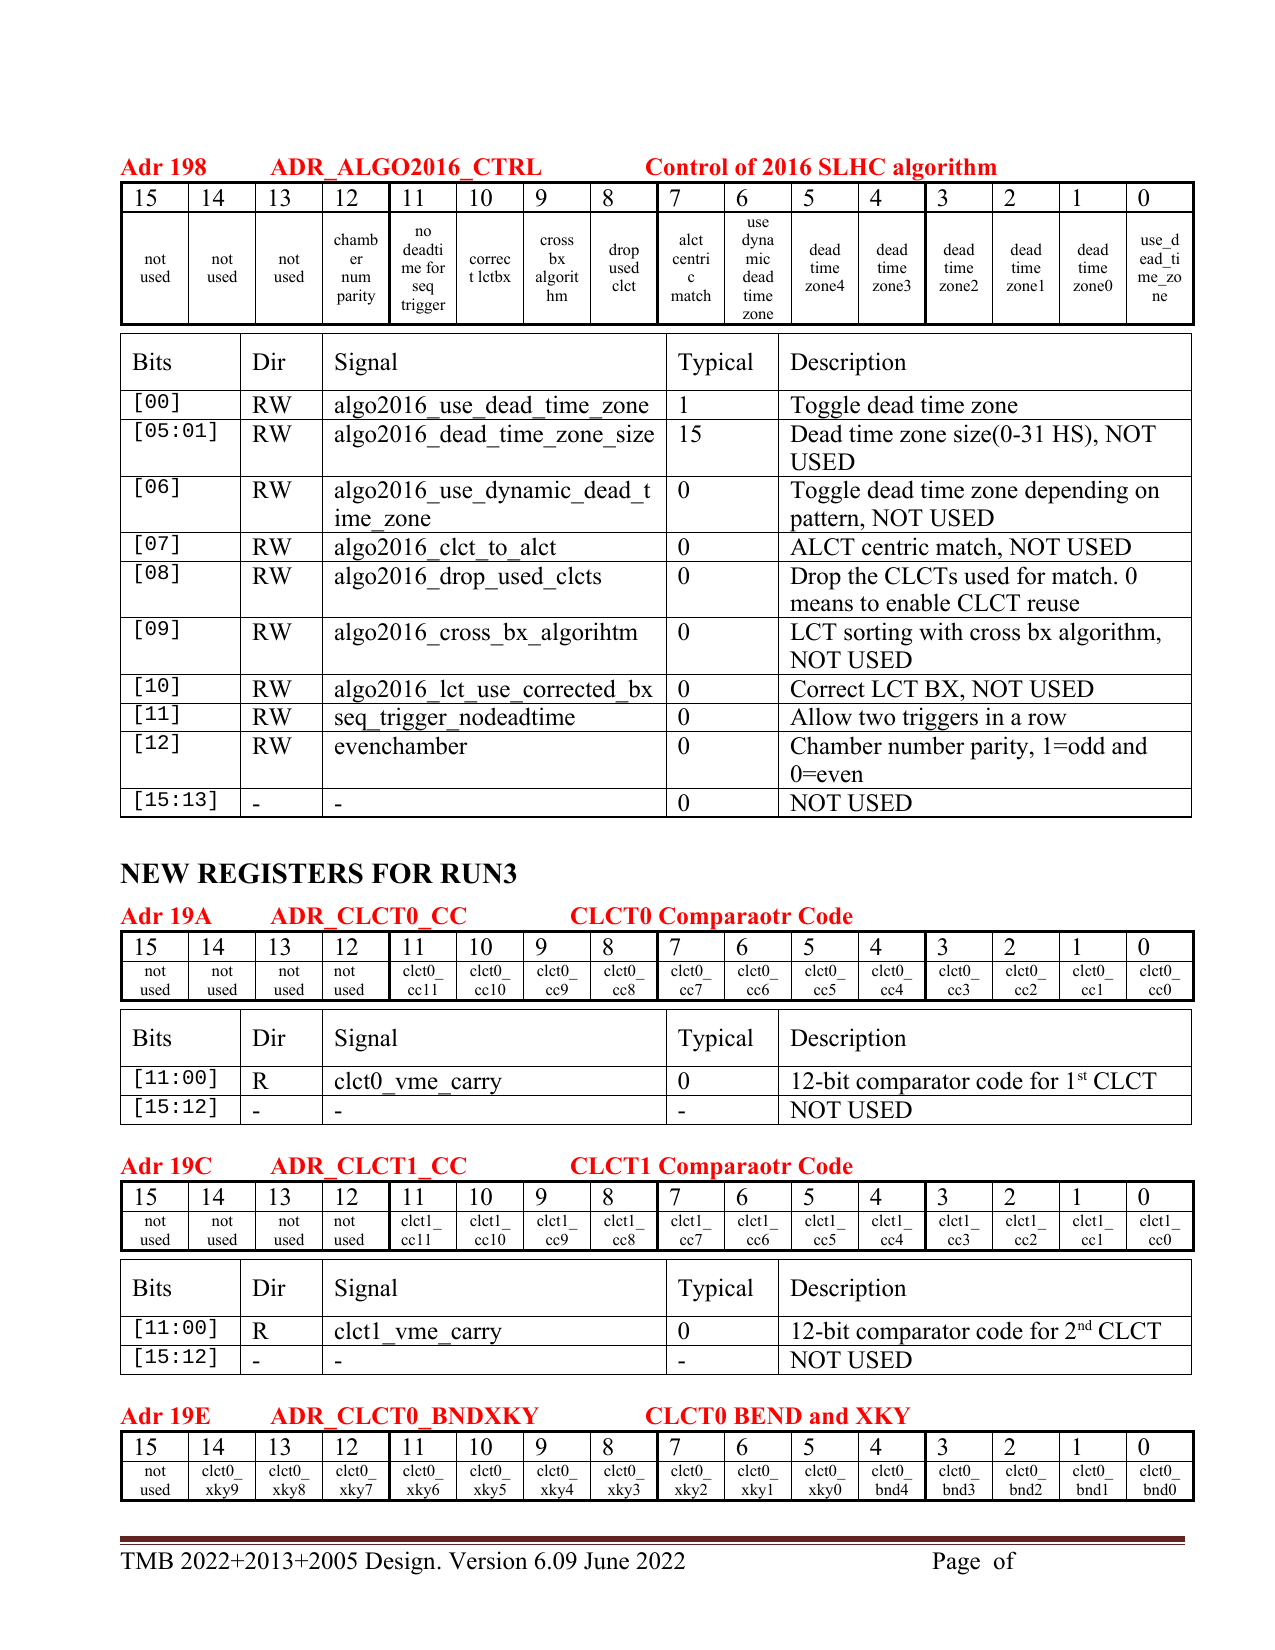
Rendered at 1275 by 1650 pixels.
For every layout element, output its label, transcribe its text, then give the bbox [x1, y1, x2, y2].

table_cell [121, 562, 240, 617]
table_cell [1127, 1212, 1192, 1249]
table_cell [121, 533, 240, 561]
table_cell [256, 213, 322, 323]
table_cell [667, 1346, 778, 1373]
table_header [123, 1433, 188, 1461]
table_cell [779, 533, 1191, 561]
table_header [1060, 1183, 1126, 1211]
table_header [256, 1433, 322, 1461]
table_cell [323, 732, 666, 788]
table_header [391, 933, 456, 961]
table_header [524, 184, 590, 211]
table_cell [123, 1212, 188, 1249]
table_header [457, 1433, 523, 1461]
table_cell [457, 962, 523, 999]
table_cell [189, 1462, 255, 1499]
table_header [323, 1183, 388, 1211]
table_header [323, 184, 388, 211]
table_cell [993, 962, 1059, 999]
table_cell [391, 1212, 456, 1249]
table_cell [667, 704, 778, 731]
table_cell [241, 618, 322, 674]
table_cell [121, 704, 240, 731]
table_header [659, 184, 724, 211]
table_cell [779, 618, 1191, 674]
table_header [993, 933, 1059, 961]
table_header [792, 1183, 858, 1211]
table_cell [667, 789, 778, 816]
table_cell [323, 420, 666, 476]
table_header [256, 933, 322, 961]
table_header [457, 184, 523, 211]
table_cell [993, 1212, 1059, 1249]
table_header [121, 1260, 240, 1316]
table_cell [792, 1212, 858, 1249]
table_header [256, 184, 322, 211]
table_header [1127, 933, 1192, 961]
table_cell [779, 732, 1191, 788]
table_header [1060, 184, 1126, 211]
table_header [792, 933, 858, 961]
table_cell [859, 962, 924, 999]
subtitle Adr 19E ADR_CLCT0_BNDXKY CLCT0 BEND and XKY [120, 1402, 1185, 1430]
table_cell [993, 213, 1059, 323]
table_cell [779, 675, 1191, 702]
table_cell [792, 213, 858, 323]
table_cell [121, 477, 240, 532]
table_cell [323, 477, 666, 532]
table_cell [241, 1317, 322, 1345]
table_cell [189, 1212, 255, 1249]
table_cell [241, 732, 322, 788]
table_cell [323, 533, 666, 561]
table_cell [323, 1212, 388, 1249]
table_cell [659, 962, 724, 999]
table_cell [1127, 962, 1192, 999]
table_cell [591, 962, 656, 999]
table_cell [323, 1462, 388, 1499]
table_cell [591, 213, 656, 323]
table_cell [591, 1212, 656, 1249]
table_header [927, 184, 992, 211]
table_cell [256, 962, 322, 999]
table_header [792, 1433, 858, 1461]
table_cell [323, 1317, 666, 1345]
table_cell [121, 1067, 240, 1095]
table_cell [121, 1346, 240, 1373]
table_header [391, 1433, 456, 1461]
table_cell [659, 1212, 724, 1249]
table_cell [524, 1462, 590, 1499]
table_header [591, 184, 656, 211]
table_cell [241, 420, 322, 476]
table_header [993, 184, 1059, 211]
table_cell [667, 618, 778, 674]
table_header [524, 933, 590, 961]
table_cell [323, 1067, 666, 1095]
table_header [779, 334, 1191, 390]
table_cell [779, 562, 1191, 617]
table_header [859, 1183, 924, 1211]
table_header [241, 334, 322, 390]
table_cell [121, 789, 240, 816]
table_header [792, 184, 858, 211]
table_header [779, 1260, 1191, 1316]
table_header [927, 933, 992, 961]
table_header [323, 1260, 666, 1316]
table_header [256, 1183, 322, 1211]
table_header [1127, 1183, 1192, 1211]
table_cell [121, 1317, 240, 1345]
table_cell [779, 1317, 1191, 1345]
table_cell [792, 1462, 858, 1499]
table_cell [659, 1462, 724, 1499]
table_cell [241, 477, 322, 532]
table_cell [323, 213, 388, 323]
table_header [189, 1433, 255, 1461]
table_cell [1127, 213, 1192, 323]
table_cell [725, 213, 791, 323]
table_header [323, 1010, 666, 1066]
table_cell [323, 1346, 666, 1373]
subtitle Adr 19A ADR_CLCT0_CC CLCT0 Comparaotr Code [120, 902, 1185, 930]
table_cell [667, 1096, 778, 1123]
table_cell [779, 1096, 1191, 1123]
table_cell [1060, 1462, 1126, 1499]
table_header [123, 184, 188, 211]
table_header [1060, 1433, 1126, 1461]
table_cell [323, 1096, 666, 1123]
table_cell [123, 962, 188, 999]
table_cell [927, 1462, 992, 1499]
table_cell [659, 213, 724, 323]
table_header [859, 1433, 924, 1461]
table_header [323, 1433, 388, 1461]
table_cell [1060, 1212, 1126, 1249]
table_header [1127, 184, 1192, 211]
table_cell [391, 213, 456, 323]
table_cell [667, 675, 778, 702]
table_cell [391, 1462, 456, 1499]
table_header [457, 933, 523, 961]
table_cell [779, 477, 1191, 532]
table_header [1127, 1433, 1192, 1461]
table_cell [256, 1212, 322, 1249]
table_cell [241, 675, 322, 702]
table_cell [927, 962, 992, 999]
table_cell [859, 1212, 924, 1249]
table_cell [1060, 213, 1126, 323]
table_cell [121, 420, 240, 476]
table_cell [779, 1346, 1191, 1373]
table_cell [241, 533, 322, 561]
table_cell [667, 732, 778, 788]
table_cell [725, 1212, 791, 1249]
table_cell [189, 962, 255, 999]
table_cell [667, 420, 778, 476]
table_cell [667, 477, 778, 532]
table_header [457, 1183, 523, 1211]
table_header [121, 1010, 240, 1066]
subtitle NEW REGISTERS FOR RUN3 [120, 858, 1185, 890]
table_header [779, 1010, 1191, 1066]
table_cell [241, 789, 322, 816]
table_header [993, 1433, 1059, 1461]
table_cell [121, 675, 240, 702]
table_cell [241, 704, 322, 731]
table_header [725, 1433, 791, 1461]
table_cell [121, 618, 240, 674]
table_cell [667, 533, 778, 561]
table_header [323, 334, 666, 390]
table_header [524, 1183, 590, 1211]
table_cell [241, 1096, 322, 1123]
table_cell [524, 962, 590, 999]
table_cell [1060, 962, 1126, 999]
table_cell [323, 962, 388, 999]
subtitle Adr 198 ADR_ALGO2016_CTRL Control of 2016 SLHC algorithm [120, 153, 1185, 181]
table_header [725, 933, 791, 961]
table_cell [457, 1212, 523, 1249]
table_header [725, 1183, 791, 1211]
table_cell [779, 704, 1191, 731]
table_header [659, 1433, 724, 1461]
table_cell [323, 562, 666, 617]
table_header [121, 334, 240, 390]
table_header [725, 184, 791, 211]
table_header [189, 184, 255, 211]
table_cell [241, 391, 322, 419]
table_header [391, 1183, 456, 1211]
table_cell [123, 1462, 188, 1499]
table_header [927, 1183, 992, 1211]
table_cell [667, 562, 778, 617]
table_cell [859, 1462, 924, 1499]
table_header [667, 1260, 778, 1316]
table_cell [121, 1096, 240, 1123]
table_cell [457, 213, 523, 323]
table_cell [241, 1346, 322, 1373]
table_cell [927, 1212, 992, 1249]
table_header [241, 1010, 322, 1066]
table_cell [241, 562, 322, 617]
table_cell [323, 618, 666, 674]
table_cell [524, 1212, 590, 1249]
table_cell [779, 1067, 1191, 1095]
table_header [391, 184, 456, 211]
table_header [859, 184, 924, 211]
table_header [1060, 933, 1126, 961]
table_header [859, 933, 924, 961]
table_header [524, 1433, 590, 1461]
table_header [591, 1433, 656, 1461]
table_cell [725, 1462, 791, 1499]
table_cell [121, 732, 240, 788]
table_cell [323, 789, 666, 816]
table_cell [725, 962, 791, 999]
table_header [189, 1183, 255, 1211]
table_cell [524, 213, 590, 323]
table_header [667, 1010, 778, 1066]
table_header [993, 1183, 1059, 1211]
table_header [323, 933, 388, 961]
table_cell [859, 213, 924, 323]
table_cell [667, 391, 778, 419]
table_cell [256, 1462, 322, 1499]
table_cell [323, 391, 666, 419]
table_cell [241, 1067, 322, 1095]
subtitle Adr 19C ADR_CLCT1_CC CLCT1 Comparaotr Code [120, 1152, 1185, 1180]
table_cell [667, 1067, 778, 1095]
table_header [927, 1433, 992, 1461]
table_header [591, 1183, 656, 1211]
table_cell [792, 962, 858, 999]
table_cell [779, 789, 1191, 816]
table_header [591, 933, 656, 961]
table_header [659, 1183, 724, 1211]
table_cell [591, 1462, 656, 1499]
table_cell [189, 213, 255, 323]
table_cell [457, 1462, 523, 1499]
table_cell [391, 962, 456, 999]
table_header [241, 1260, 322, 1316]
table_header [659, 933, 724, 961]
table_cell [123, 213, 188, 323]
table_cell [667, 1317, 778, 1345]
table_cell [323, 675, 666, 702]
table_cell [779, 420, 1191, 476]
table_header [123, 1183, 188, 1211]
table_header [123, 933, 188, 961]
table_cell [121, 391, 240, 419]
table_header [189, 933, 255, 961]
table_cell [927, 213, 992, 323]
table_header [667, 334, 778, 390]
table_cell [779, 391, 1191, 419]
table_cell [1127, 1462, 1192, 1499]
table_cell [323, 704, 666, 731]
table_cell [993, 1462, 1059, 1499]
